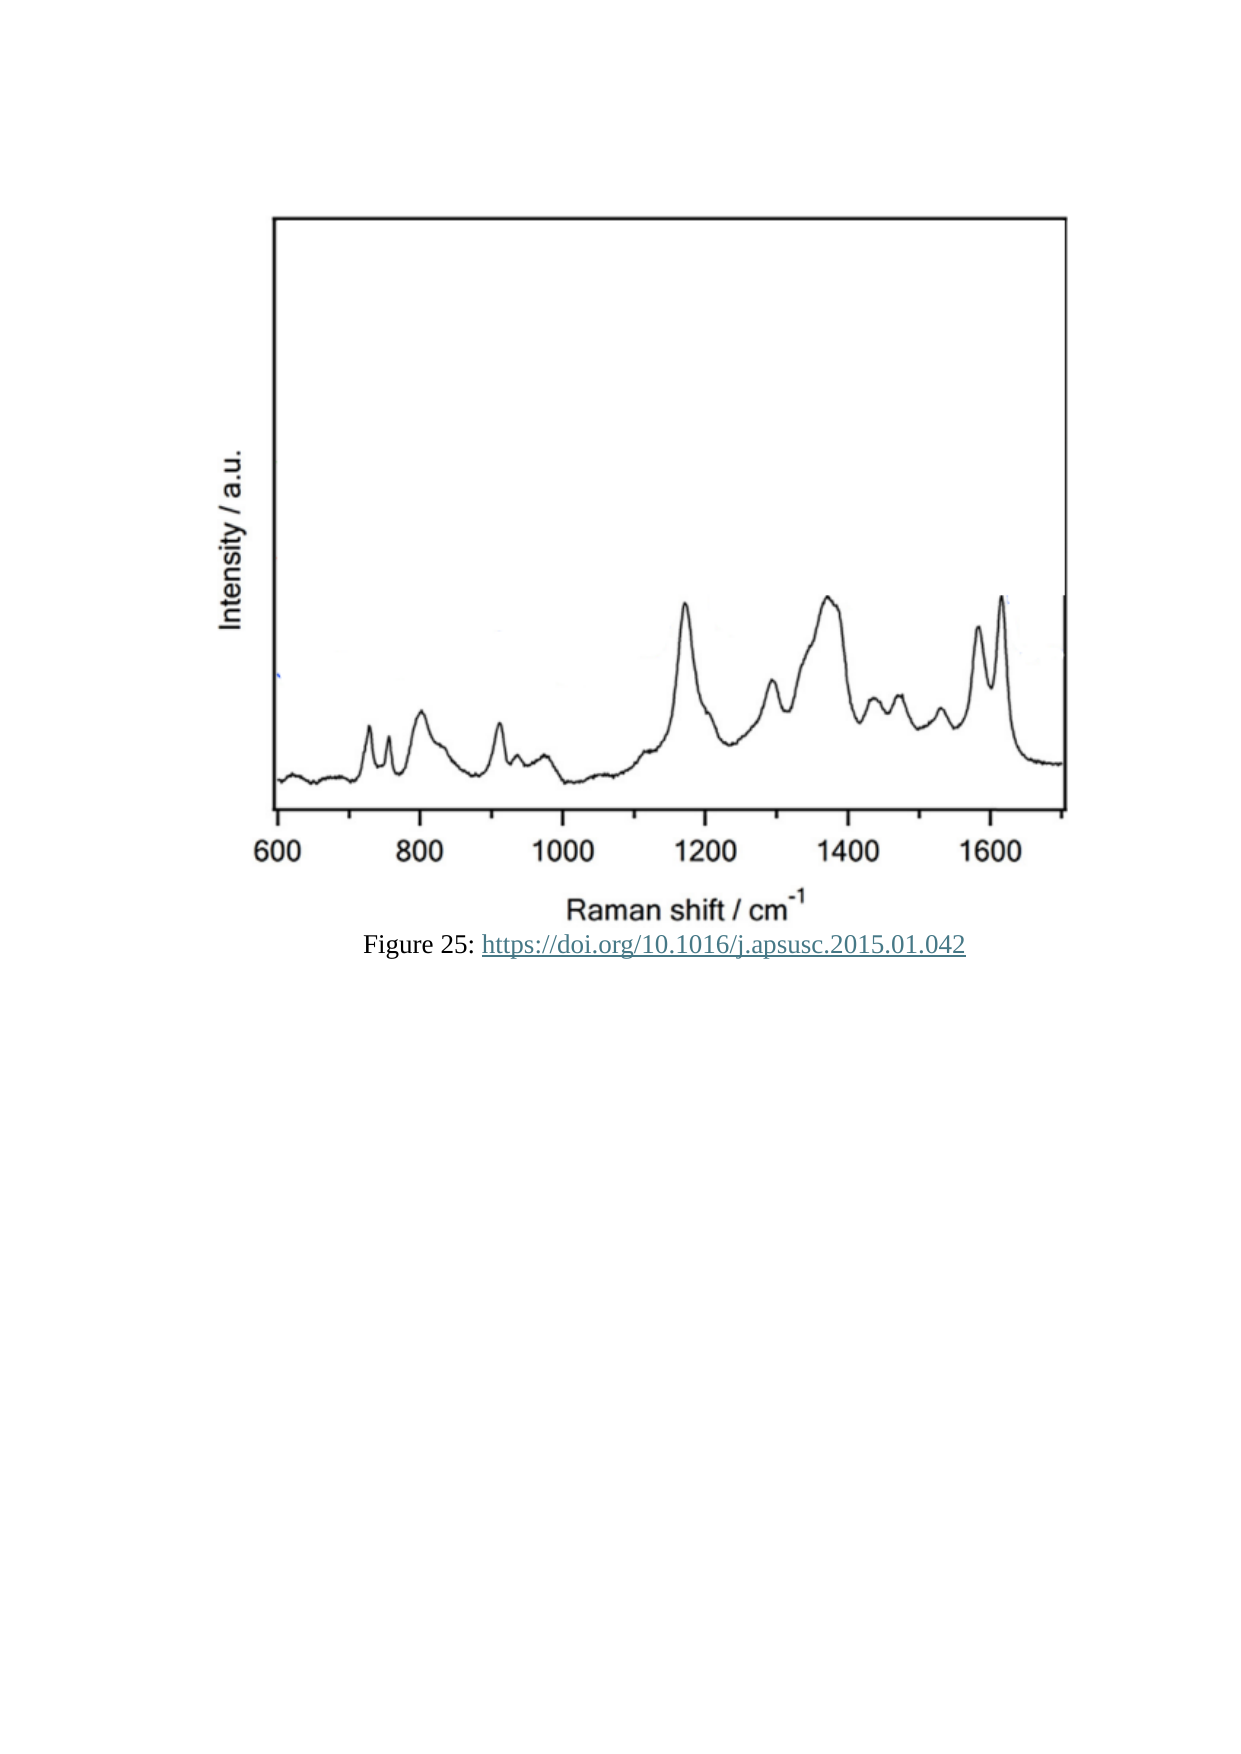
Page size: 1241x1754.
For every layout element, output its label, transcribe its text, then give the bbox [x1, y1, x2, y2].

picture [206, 206, 1122, 928]
text Figure 25: https://doi.org/10.1016/j.apsusc.2015.01.042 [207, 928, 1122, 959]
